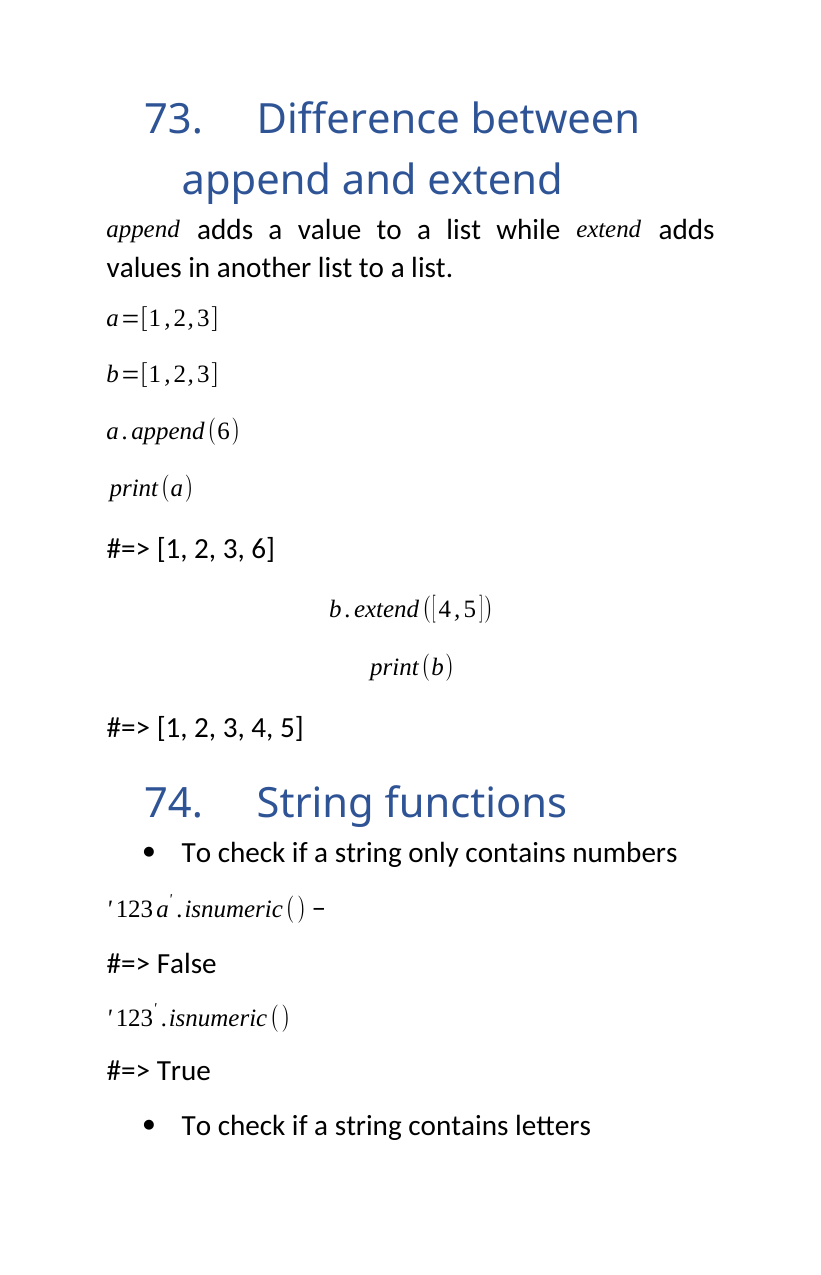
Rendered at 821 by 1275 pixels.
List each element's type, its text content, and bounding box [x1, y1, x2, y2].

text adds a value to a list while adds values in another list to a list. [106, 211, 714, 285]
list To check if a string only contains numbers [144, 834, 714, 869]
text – [106, 889, 714, 925]
text #=> False [106, 945, 714, 980]
subtitle Difference between append and extend [144, 89, 714, 207]
text #=> [1, 2, 3, 6] [106, 530, 714, 566]
text #=> [1, 2, 3, 4, 5] [106, 709, 714, 744]
text #=> True [106, 1052, 714, 1087]
list To check if a string contains letters [144, 1107, 714, 1142]
subtitle String functions [144, 772, 714, 829]
